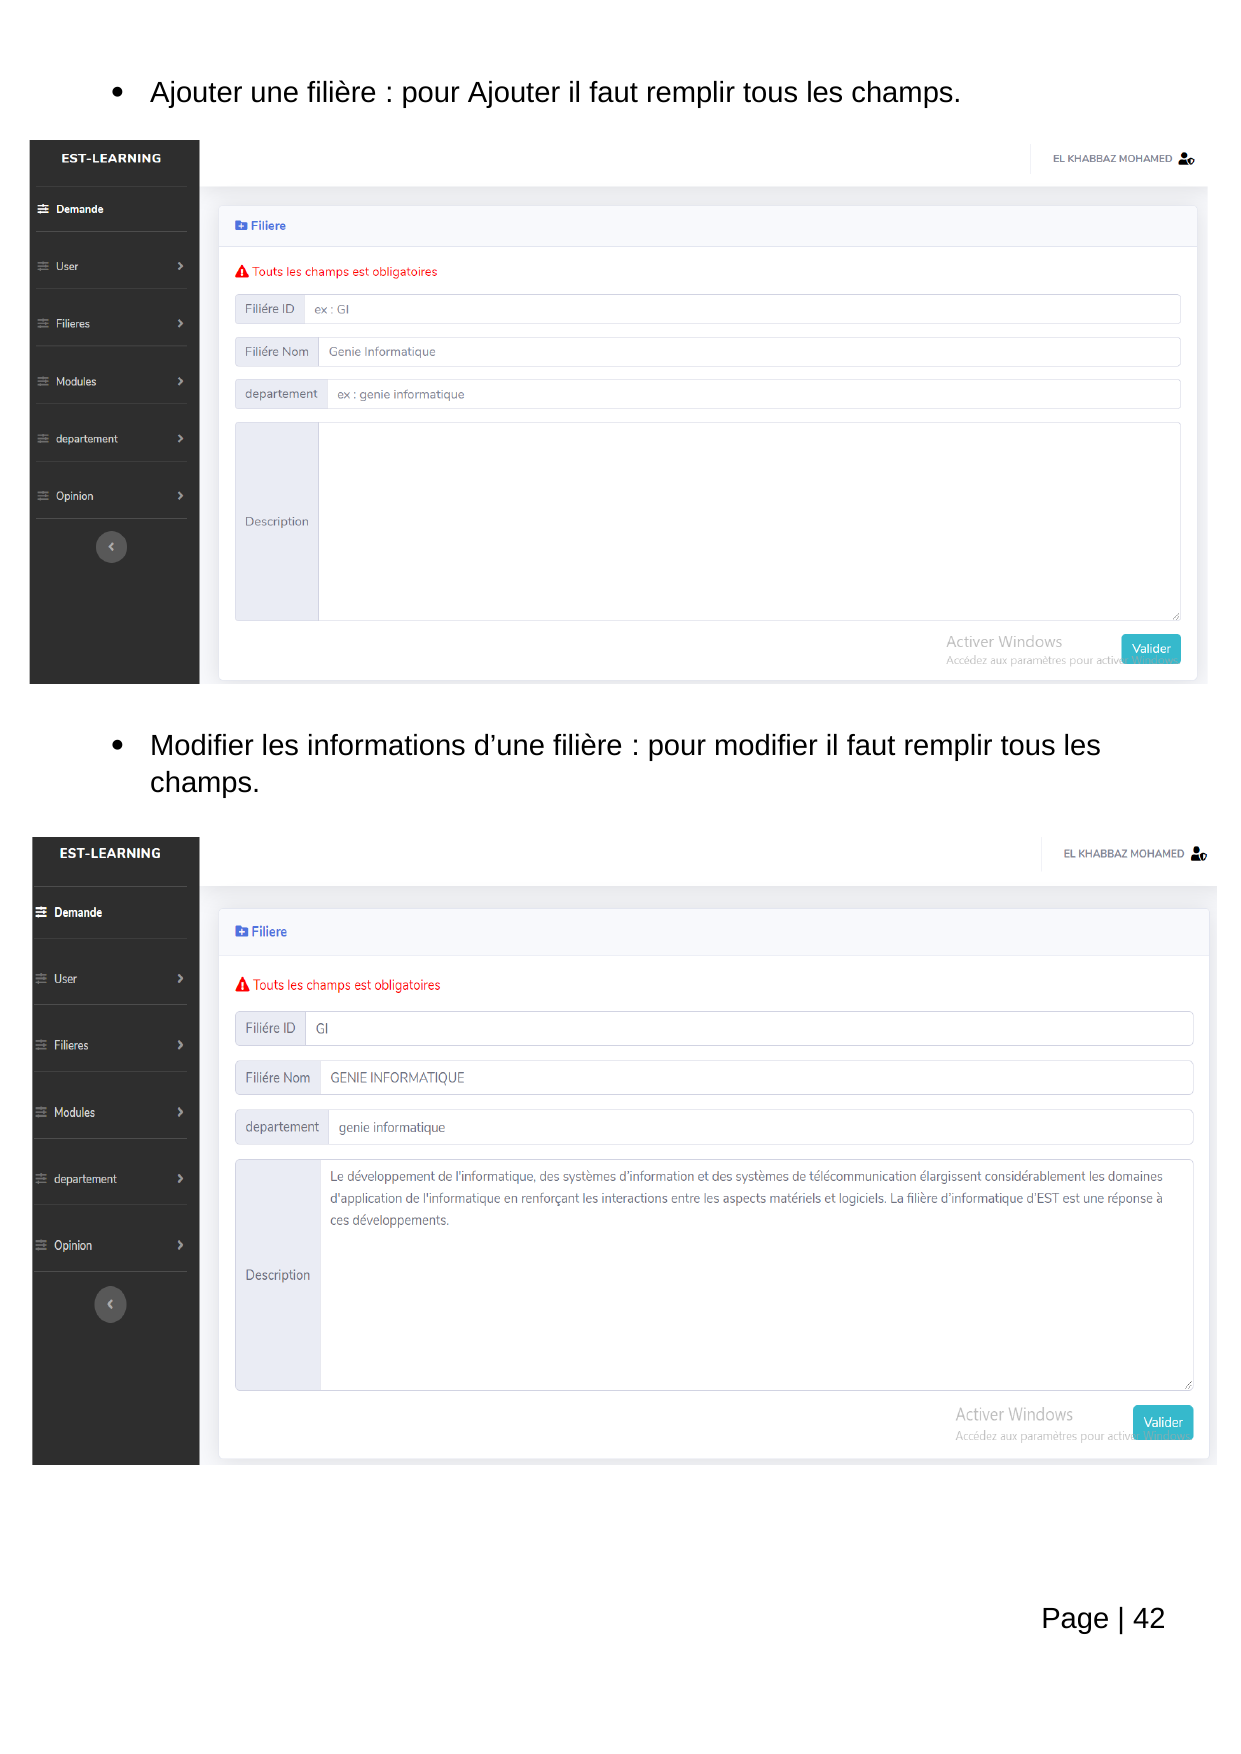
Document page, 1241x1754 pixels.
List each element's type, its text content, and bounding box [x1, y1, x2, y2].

list Modifier les informations d’une filière : pour modifier il faut remplir tous les champs. [112, 728, 1165, 798]
picture [32, 837, 1216, 1465]
list Ajouter une filière : pour Ajouter il faut remplir tous les champs. [112, 75, 1165, 109]
picture [29, 140, 1207, 684]
